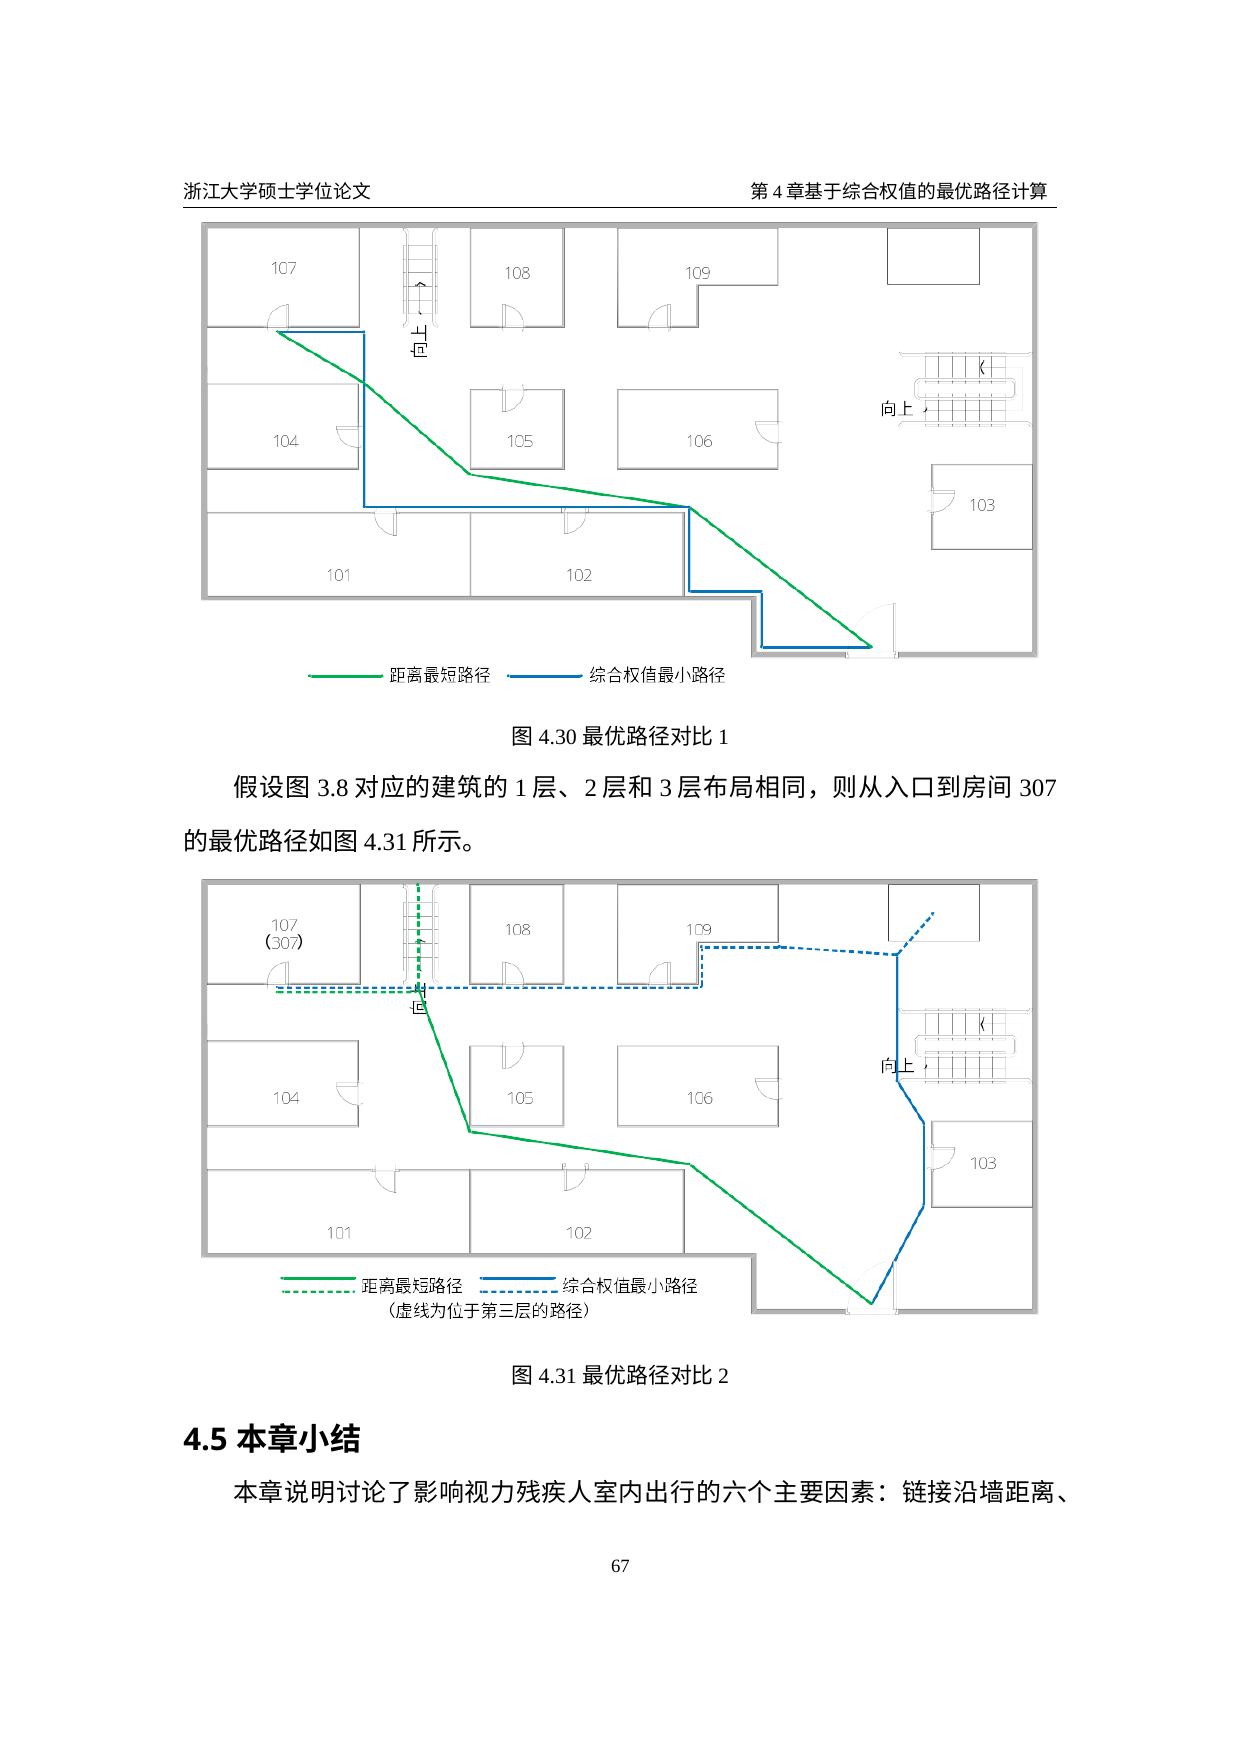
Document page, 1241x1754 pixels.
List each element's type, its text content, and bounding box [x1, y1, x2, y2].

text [183, 1472, 1057, 1508]
subtitle 本章小结 [183, 1414, 1057, 1460]
